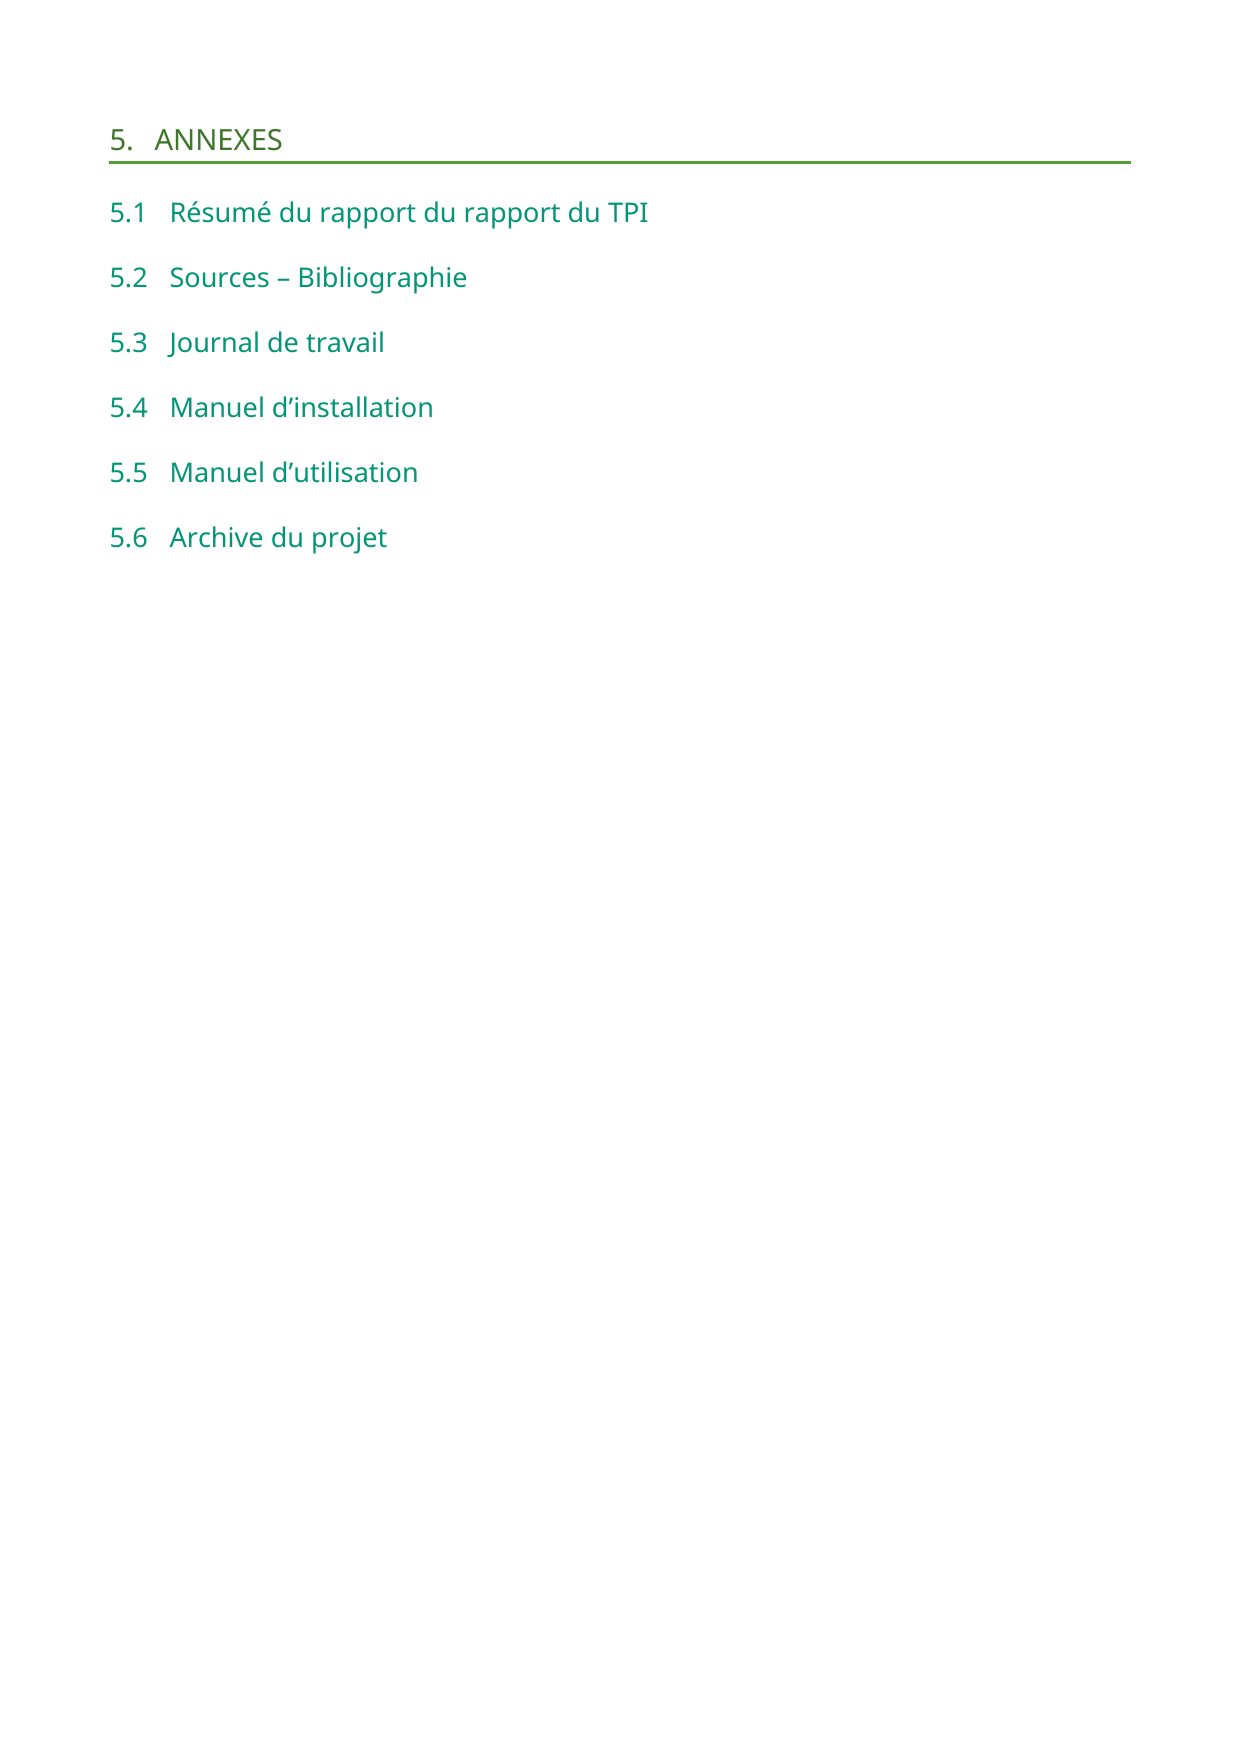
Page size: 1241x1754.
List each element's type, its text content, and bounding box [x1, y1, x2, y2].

subtitle Résumé du rapport du rapport du TPI [109, 193, 1131, 230]
subtitle Manuel d’utilisation [109, 453, 1131, 490]
subtitle Archive du projet [109, 518, 1131, 555]
subtitle Manuel d’installation [109, 388, 1131, 425]
subtitle Sources – Bibliographie [109, 258, 1131, 295]
subtitle Journal de travail [109, 323, 1131, 360]
subtitle Annexes [109, 119, 1131, 161]
